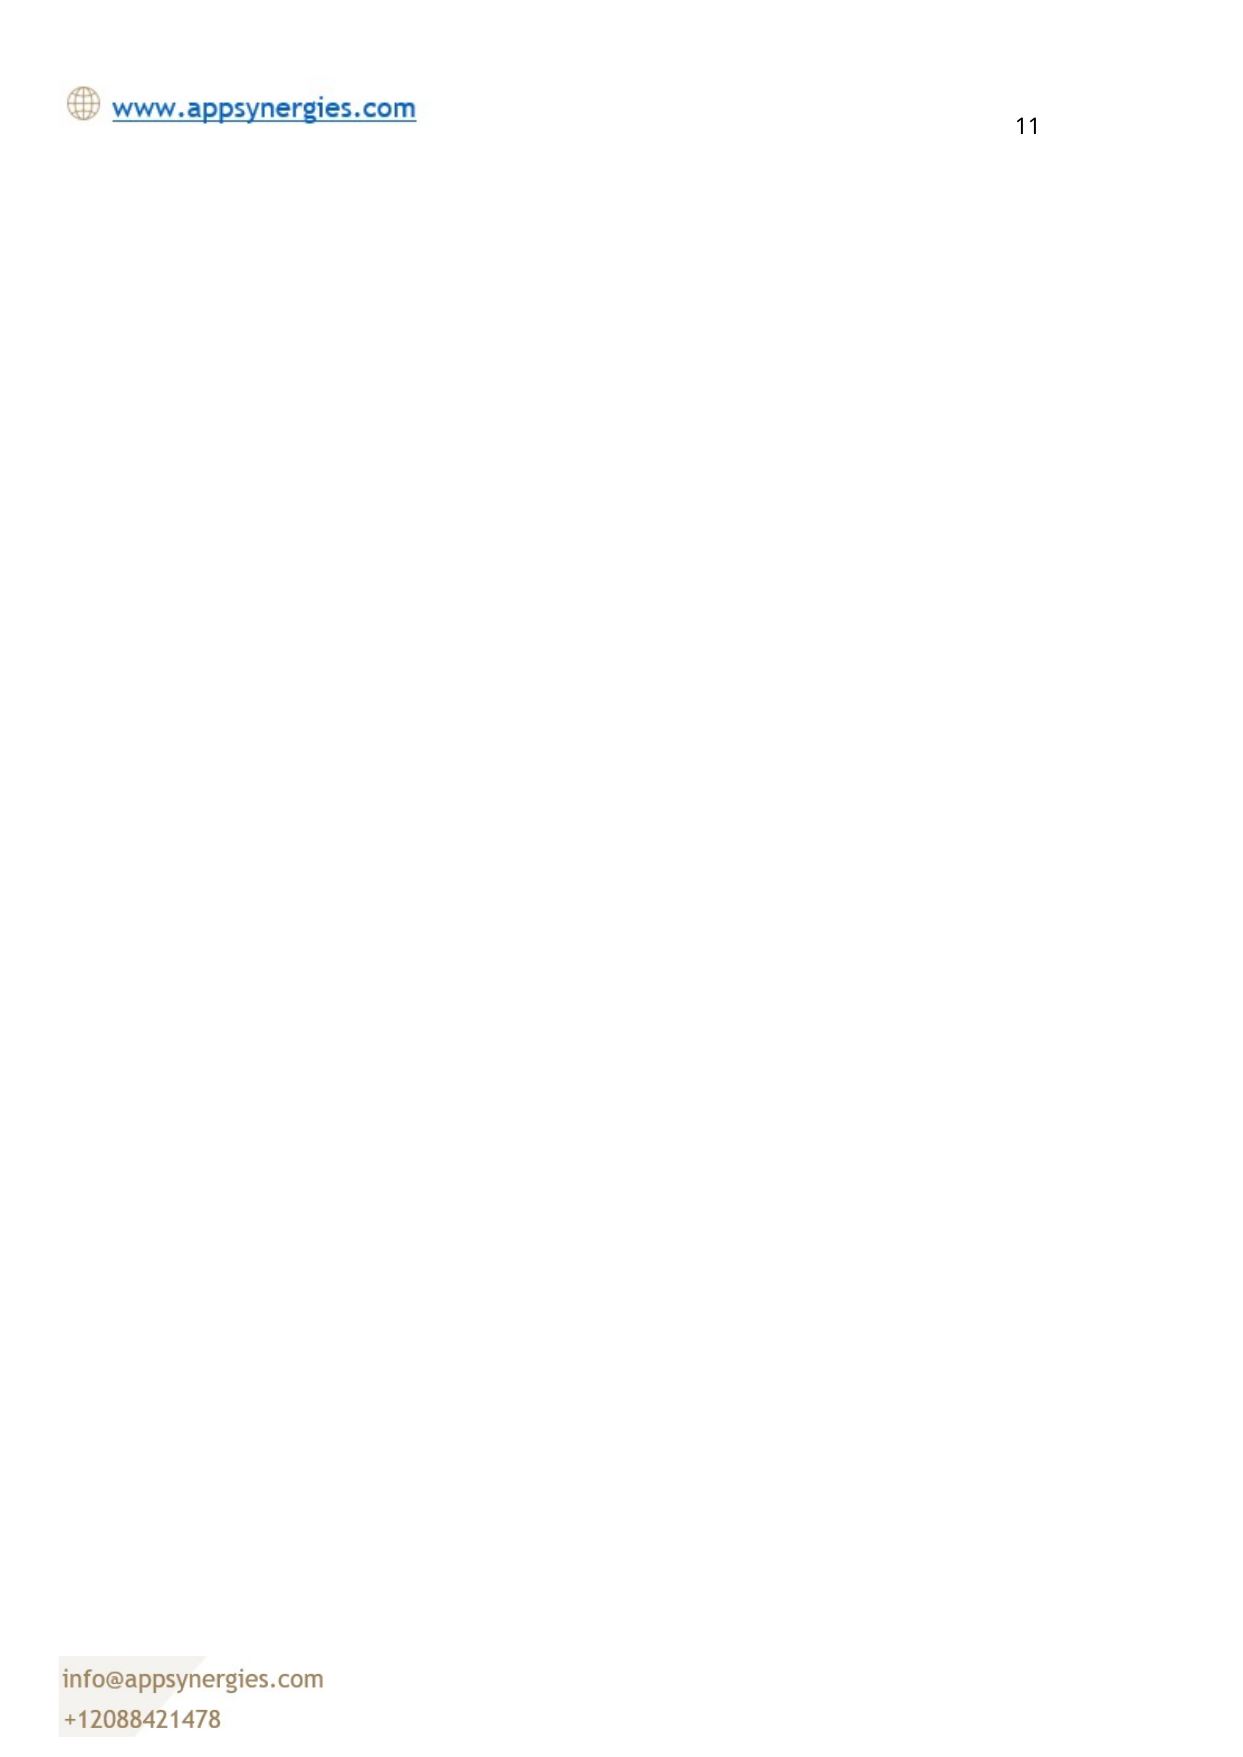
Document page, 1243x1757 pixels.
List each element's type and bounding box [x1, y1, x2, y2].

picture [58, 1656, 326, 1737]
picture [58, 75, 431, 135]
